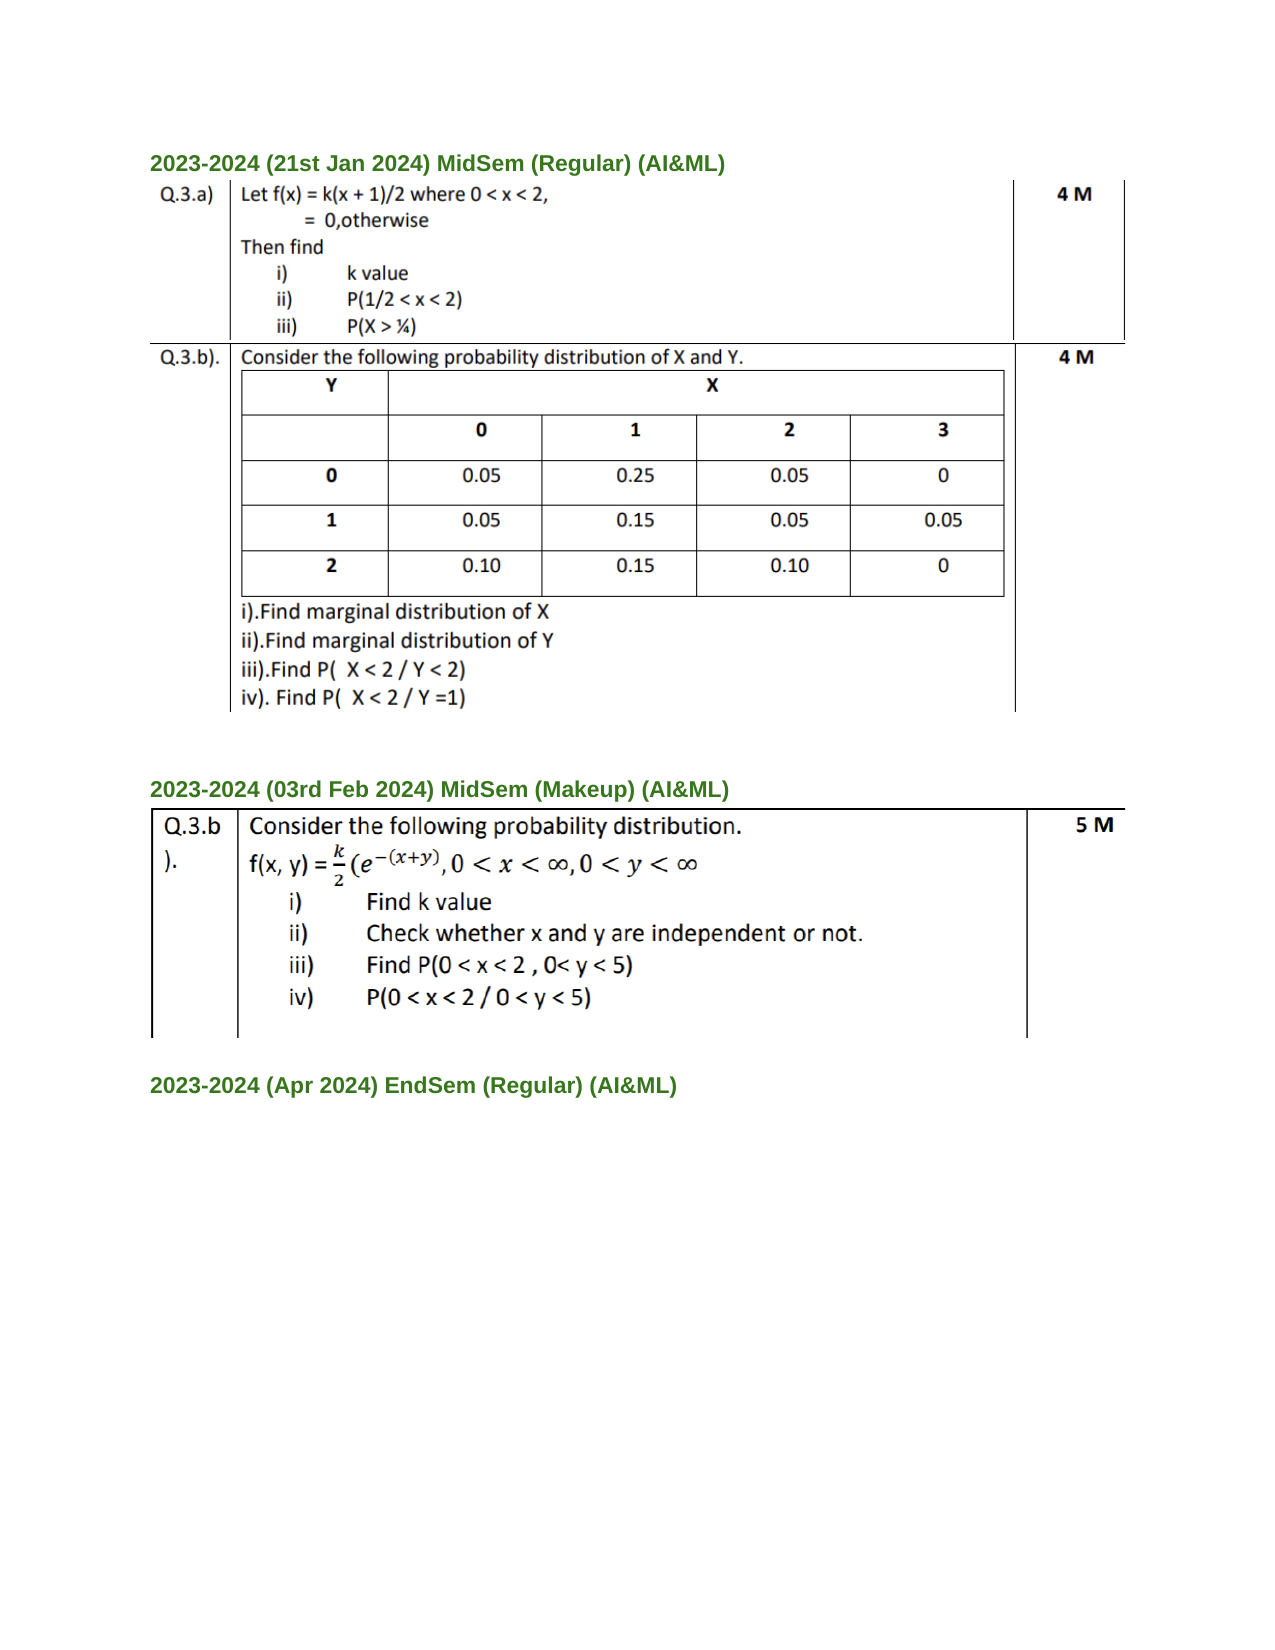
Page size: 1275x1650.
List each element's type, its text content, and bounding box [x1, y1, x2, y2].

text 2023-2024 (21st Jan 2024) MidSem (Regular) (AI&ML) [150, 150, 1125, 176]
picture [150, 180, 1125, 340]
picture [150, 806, 1125, 1038]
text 2023-2024 (03rd Feb 2024) MidSem (Makeup) (AI&ML) [150, 776, 1125, 803]
text 2023-2024 (Apr 2024) EndSem (Regular) (AI&ML) [150, 1072, 1125, 1098]
picture [150, 343, 1125, 712]
